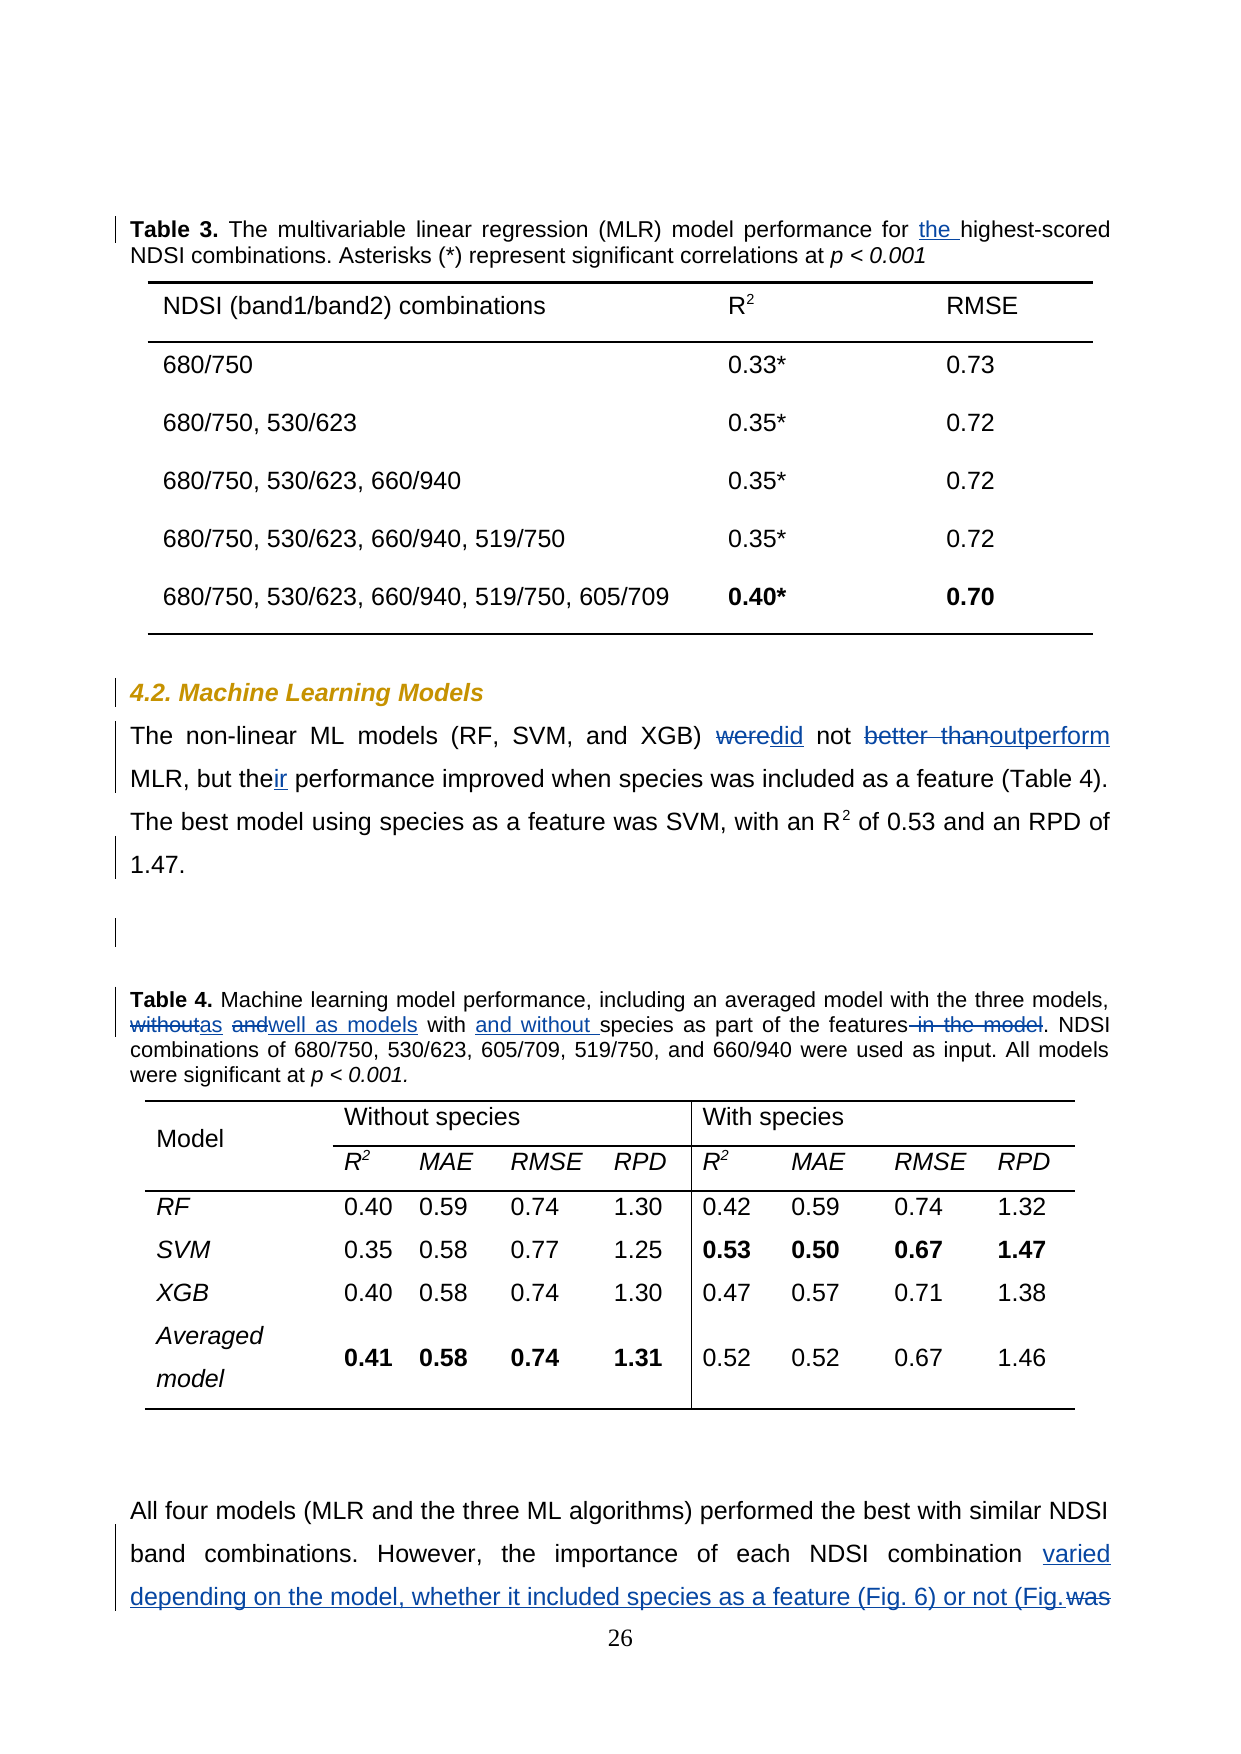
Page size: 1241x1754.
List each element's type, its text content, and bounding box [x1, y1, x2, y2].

text The non-linear ML models (RF, SVM, and XGB) not MLR, but the performance improved when species was included as a feature (Table 4). The best model using species as a feature was SVM, with an R2 of 0.53 and an RPD of 1.47. [130, 721, 1110, 879]
table_cell 0.74 [499, 1321, 602, 1407]
table_cell 0.74 [883, 1192, 986, 1235]
table_cell 0.33* [713, 343, 931, 401]
table_cell 0.77 [499, 1235, 602, 1278]
table_cell 0.40 [333, 1192, 408, 1235]
subtitle 4.2. Machine Learning Models [130, 678, 1110, 707]
table_cell 1.31 [603, 1321, 691, 1407]
table_cell 0.72 [931, 401, 1093, 458]
table_cell 680/750 [148, 343, 713, 401]
table_cell 0.40* [713, 575, 931, 633]
table_cell 0.72 [931, 459, 1093, 517]
table_cell 0.67 [883, 1321, 986, 1407]
text Table 3. The multivariable linear regression (MLR) model performance for highest-scored NDSI combinations. Asterisks (*) represent significant correlations at p < 0.001 [130, 216, 1110, 269]
table_cell 1.38 [986, 1278, 1075, 1321]
table_cell 0.71 [883, 1278, 986, 1321]
table_cell 1.30 [603, 1278, 691, 1321]
table_cell 0.70 [931, 575, 1093, 633]
table_cell 0.53 [692, 1235, 780, 1278]
table_cell R2 [333, 1147, 408, 1190]
table_cell MAE [408, 1147, 499, 1190]
table_cell SVM [145, 1235, 333, 1278]
table_cell 1.30 [603, 1192, 691, 1235]
table_cell 1.32 [986, 1192, 1075, 1235]
table_cell RF [145, 1192, 333, 1235]
table_cell 0.59 [780, 1192, 883, 1235]
table_cell 0.42 [692, 1192, 780, 1235]
table_cell 0.35* [713, 459, 931, 517]
table_cell 0.67 [883, 1235, 986, 1278]
table_cell 0.35* [713, 401, 931, 458]
table_cell 0.58 [408, 1321, 499, 1407]
table_header With species [692, 1102, 1075, 1145]
table_cell 0.72 [931, 517, 1093, 574]
table_cell 0.40 [333, 1278, 408, 1321]
table_cell RPD [986, 1147, 1075, 1190]
table_cell 680/750, 530/623 [148, 401, 713, 458]
table_cell 1.25 [603, 1235, 691, 1278]
table_cell 0.35* [713, 517, 931, 574]
table_cell 0.41 [333, 1321, 408, 1407]
table_cell R2 [692, 1147, 780, 1190]
table_header RMSE [931, 284, 1093, 341]
text Table 4. Machine learning model performance, including an averaged model with the three models, with species as part of the features. NDSI combinations of 680/750, 530/623, 605/709, 519/750, and 660/940 were used as input. All models were significant at p < 0.001. [130, 987, 1110, 1087]
table_cell 0.74 [499, 1278, 602, 1321]
table_header Model [145, 1102, 333, 1190]
table_cell Averaged model [145, 1321, 333, 1407]
table_cell 0.73 [931, 343, 1093, 401]
table_cell 0.59 [408, 1192, 499, 1235]
table_header R2 [713, 284, 931, 341]
table_cell RPD [603, 1147, 691, 1190]
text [130, 1496, 1110, 1611]
table_cell MAE [780, 1147, 883, 1190]
table_cell RMSE [499, 1147, 602, 1190]
table_header Without species [333, 1102, 691, 1145]
table_cell 1.46 [986, 1321, 1075, 1407]
table_cell XGB [145, 1278, 333, 1321]
table_cell 0.52 [780, 1321, 883, 1407]
table_cell 0.58 [408, 1235, 499, 1278]
table_cell 680/750, 530/623, 660/940 [148, 459, 713, 517]
table_header NDSI (band1/band2) combinations [148, 284, 713, 341]
table_cell RMSE [883, 1147, 986, 1190]
table_cell 0.50 [780, 1235, 883, 1278]
table_cell 680/750, 530/623, 660/940, 519/750, 605/709 [148, 575, 713, 633]
table_cell 0.35 [333, 1235, 408, 1278]
table_cell 0.47 [692, 1278, 780, 1321]
table_cell 0.74 [499, 1192, 602, 1235]
table_cell 0.58 [408, 1278, 499, 1321]
table_cell 0.52 [692, 1321, 780, 1407]
table_cell 680/750, 530/623, 660/940, 519/750 [148, 517, 713, 574]
table_cell 0.57 [780, 1278, 883, 1321]
table_cell 1.47 [986, 1235, 1075, 1278]
